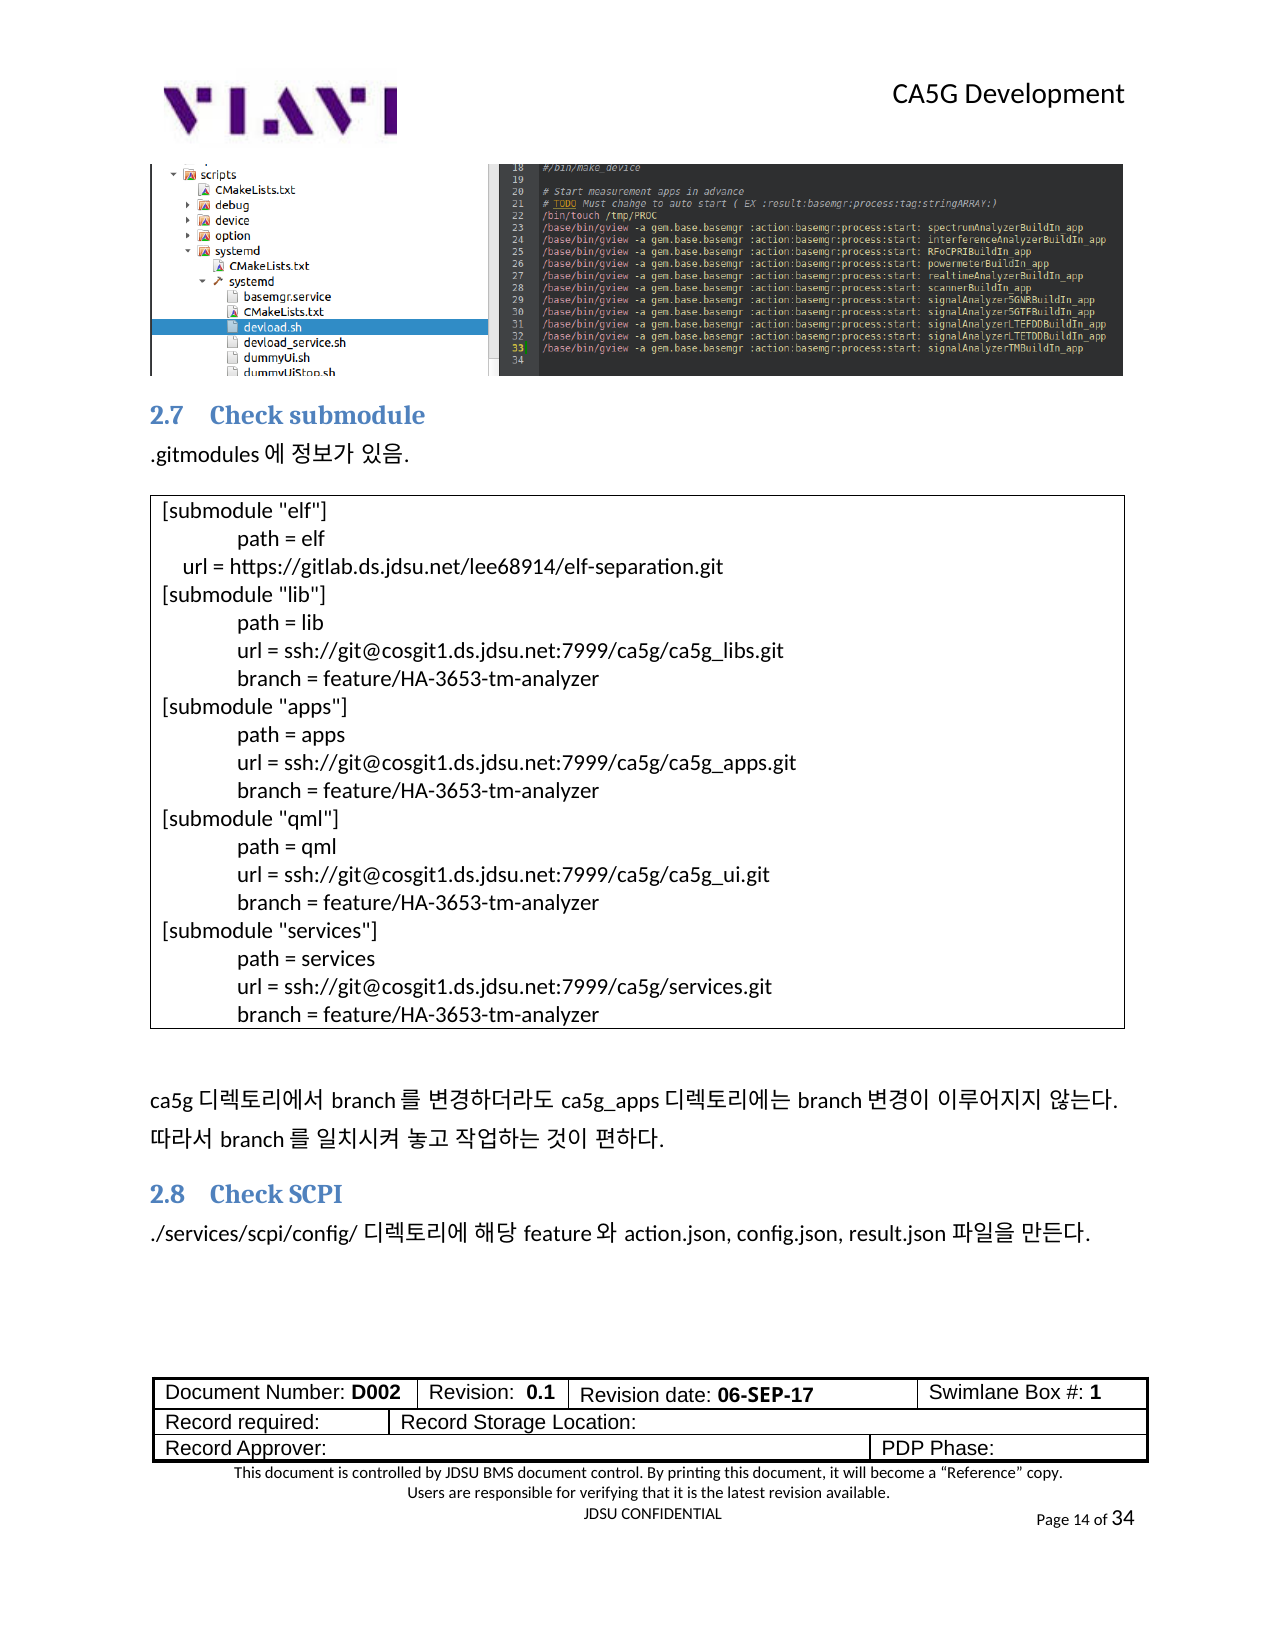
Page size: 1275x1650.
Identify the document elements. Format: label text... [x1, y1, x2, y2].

table_header [submodule "elf"] path = elf url = https://gitlab.ds.jdsu.net/lee68914/elf-separation.git [submodule "lib"] path = lib url = ssh://git@cosgit1.ds.jdsu.net:7999/ca5g/ca5g_libs.git branch = feature/HA-3653-tm-analyzer [submodule "apps"] path = apps url = ssh://git@cosgit1.ds.jdsu.net:7999/ca5g/ca5g_apps.git branch = feature/HA-3653-tm-analyzer [submodule "qml"] path = qml url = ssh://git@cosgit1.ds.jdsu.net:7999/ca5g/ca5g_ui.git branch = feature/HA-3653-tm-analyzer [submodule "services"] path = services url = ssh://git@cosgit1.ds.jdsu.net:7999/ca5g/services.git branch = feature/HA-3653-tm-analyzer [151, 496, 1124, 1028]
picture [162, 68, 397, 146]
subtitle Check submodule [150, 400, 1125, 431]
picture [150, 164, 1123, 376]
subtitle Check SCPI [150, 1179, 1125, 1211]
text .gitmodules에 정보가 있음. [150, 436, 1125, 469]
text ./services/scpi/config/ 디렉토리에 해당 feature와 action.json, config.json, result.json 파일을 만든다. [150, 1215, 1125, 1248]
text ca5g 디렉토리에서 branch를 변경하더라도 ca5g_apps 디렉토리에는 branch 변경이 이루어지지 않는다. 따라서 branch를 일치시켜 놓고 작업하는 것이 편하다. [150, 1082, 1125, 1154]
